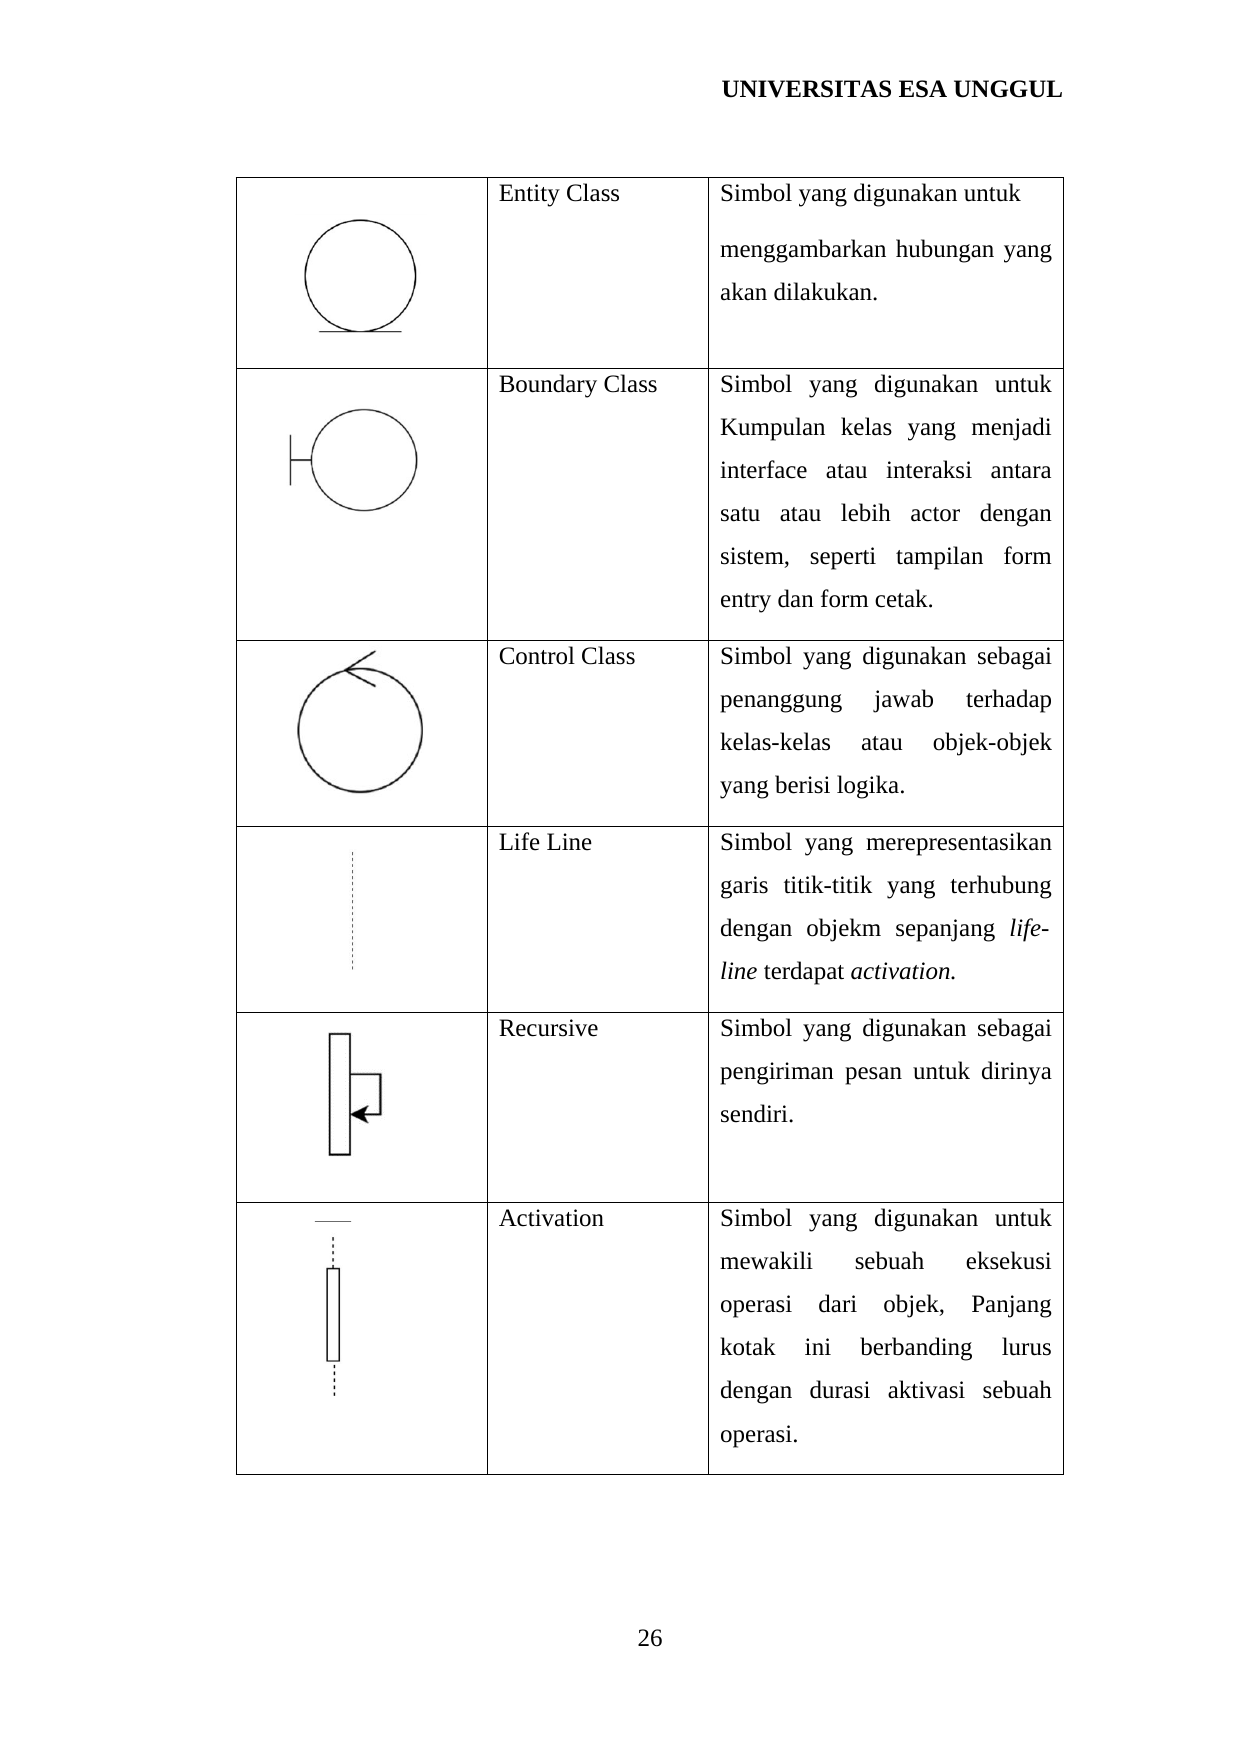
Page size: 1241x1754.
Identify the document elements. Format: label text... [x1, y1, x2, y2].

picture [314, 1221, 352, 1396]
table_cell Activation [488, 1203, 708, 1474]
table_cell Simbol yang digunakan sebagai pengiriman pesan untuk dirinya sendiri. [709, 1013, 1063, 1202]
picture [348, 849, 357, 970]
table_cell Boundary Class [488, 369, 708, 640]
table_cell [237, 827, 487, 1012]
table_cell Recursive [488, 1013, 708, 1202]
table_cell [237, 178, 487, 368]
table_cell Simbol yang merepresentasikan garis titik-titik yang terhubung dengan objekm sepanjang life-line terdapat activation. [709, 827, 1063, 1012]
picture [307, 1013, 418, 1176]
picture [292, 645, 426, 797]
table_cell Life Line [488, 827, 708, 1012]
table_cell [237, 369, 487, 640]
table_cell [237, 1013, 487, 1202]
picture [294, 213, 427, 342]
table_cell Simbol yang digunakan sebagai penanggung jawab terhadap kelas-kelas atau objek-objek yang berisi logika. [709, 641, 1063, 826]
table_cell Simbol yang digunakan untuk menggambarkan hubungan yang akan dilakukan. [709, 178, 1063, 368]
table_cell Entity Class [488, 178, 708, 368]
table_cell [237, 641, 487, 826]
table_cell Simbol yang digunakan untuk mewakili sebuah eksekusi operasi dari objek, Panjang kotak ini berbanding lurus dengan durasi aktivasi sebuah operasi. [709, 1203, 1063, 1474]
table_cell [237, 1203, 487, 1474]
table_cell Simbol yang digunakan untuk Kumpulan kelas yang menjadi interface atau interaksi antara satu atau lebih actor dengan sistem, seperti tampilan form entry dan form cetak. [709, 369, 1063, 640]
picture [286, 405, 420, 515]
table_cell Control Class [488, 641, 708, 826]
